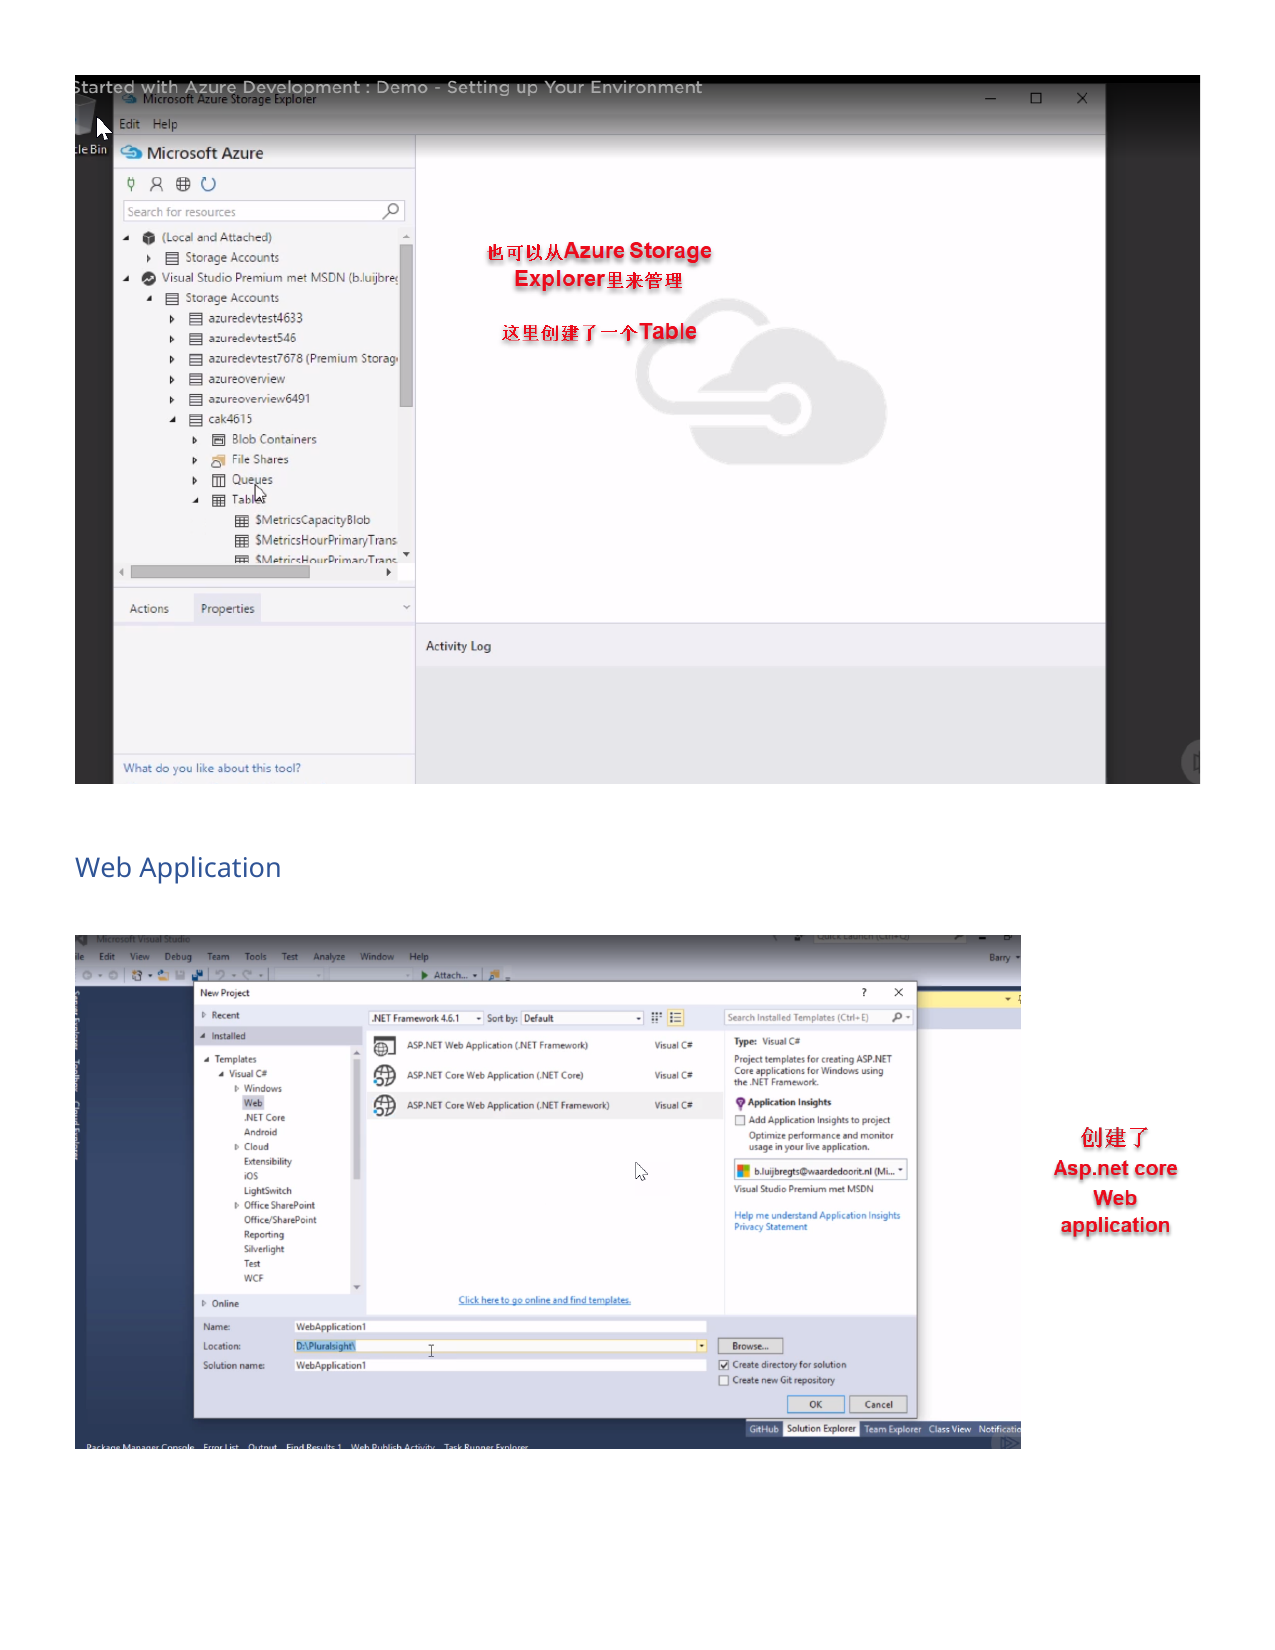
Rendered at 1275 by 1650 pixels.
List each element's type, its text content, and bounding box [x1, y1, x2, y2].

picture [75, 935, 1200, 1449]
picture [75, 75, 1200, 784]
subtitle Web Application [75, 849, 1200, 886]
